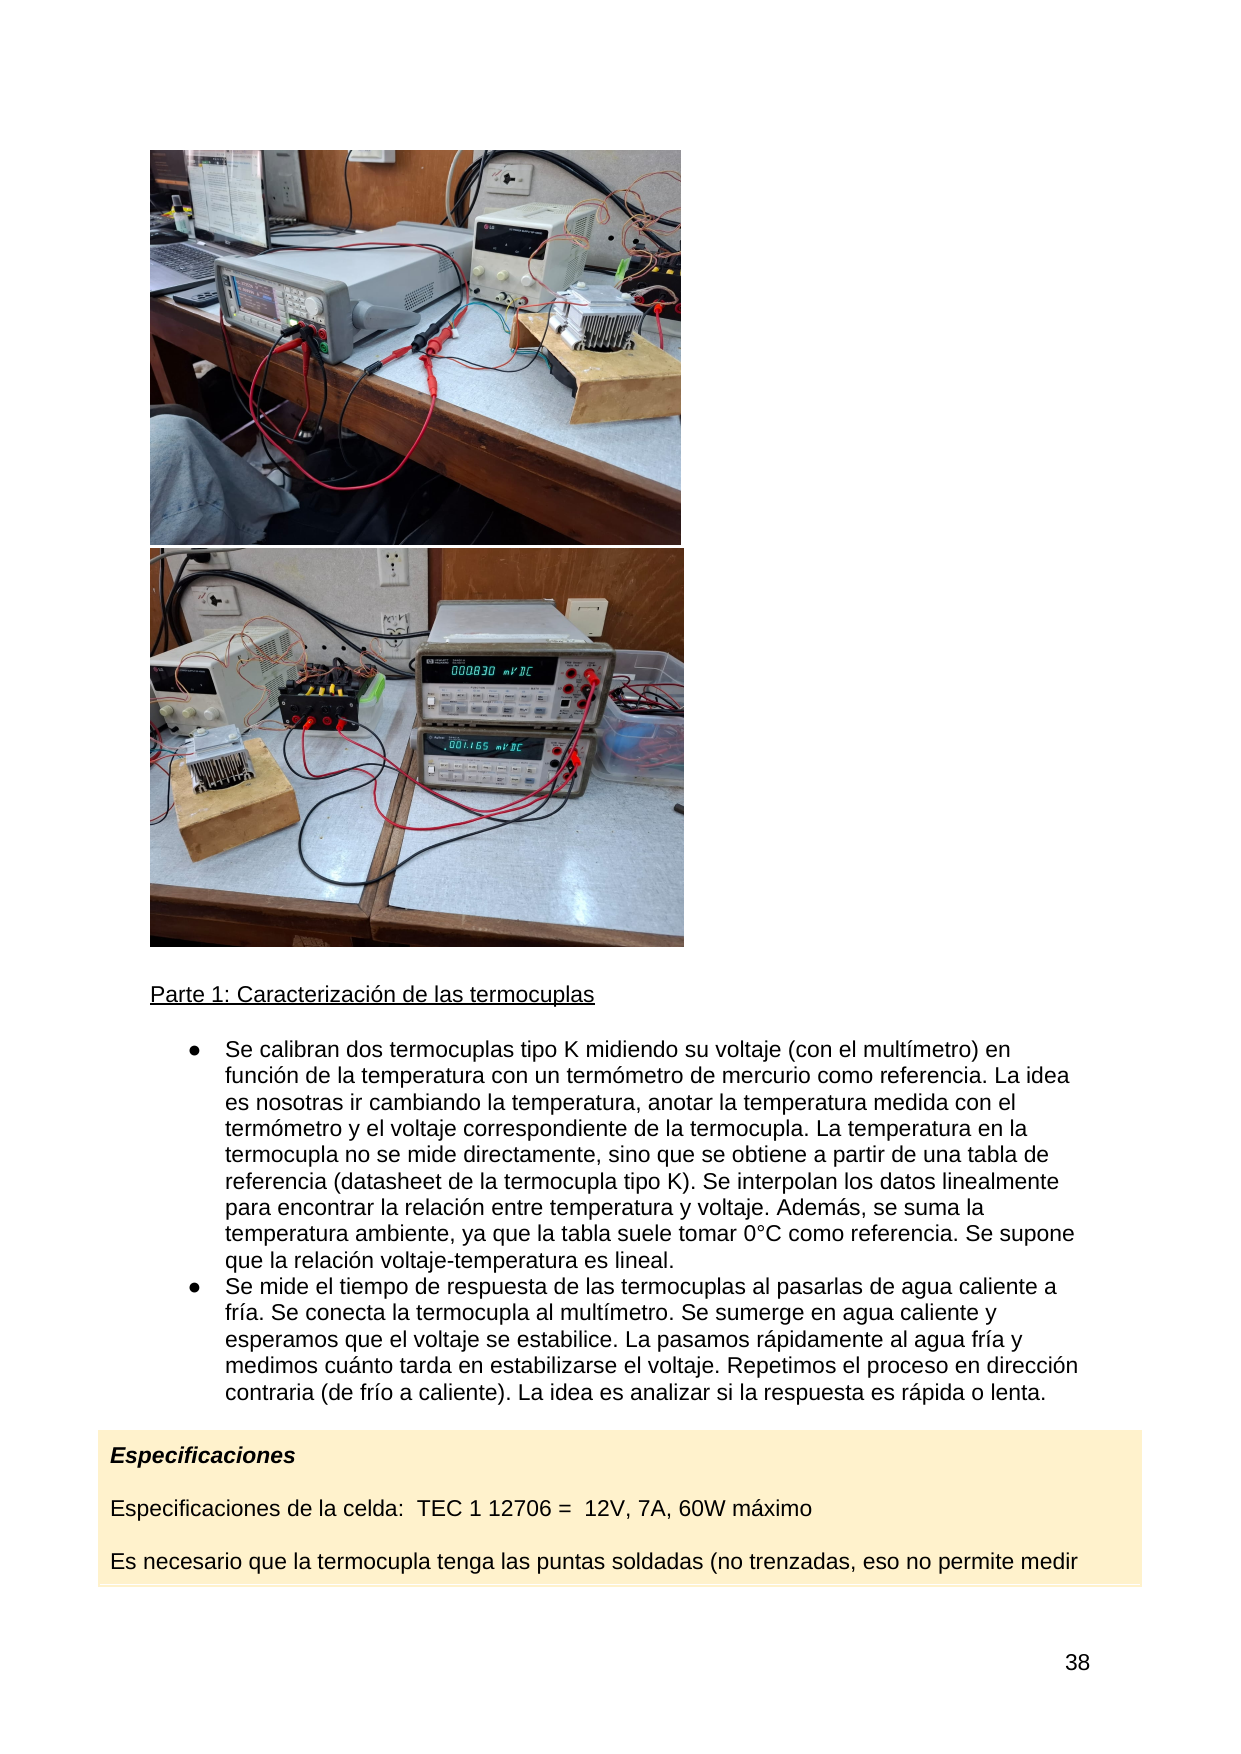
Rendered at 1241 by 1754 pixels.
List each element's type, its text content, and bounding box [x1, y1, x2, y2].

picture [150, 548, 684, 947]
picture [150, 150, 681, 545]
list Se calibran dos termocuplas tipo K midiendo su voltaje (con el multímetro) en función de la temperatura con un termómetro de mercurio como referencia. La idea es nosotras ir cambiando la temperatura, anotar la temperatura medida con el termómetro y el voltaje correspondiente de la termocupla. La temperatura en la termocupla no se mide directamente, sino que se obtiene a partir de una tabla de referencia (datasheet de la termocupla tipo K). Se interpolan los datos linealmente para encontrar la relación entre temperatura y voltaje. Además, se suma la temperatura ambiente, ya que la tabla suele tomar 0°C como referencia. Se supone que la relación voltaje-temperatura es lineal. [187, 1036, 1090, 1273]
text Parte 1: Caracterización de las termocuplas [150, 981, 1090, 1007]
list Se mide el tiempo de respuesta de las termocuplas al pasarlas de agua caliente a fría. Se conecta la termocupla al multímetro. Se sumerge en agua caliente y esperamos que el voltaje se estabilice. La pasamos rápidamente al agua fría y medimos cuánto tarda en estabilizarse el voltaje. Repetimos el proceso en dirección contraria (de frío a caliente). La idea es analizar si la respuesta es rápida o lenta. [187, 1273, 1090, 1405]
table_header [100, 1432, 1140, 1584]
